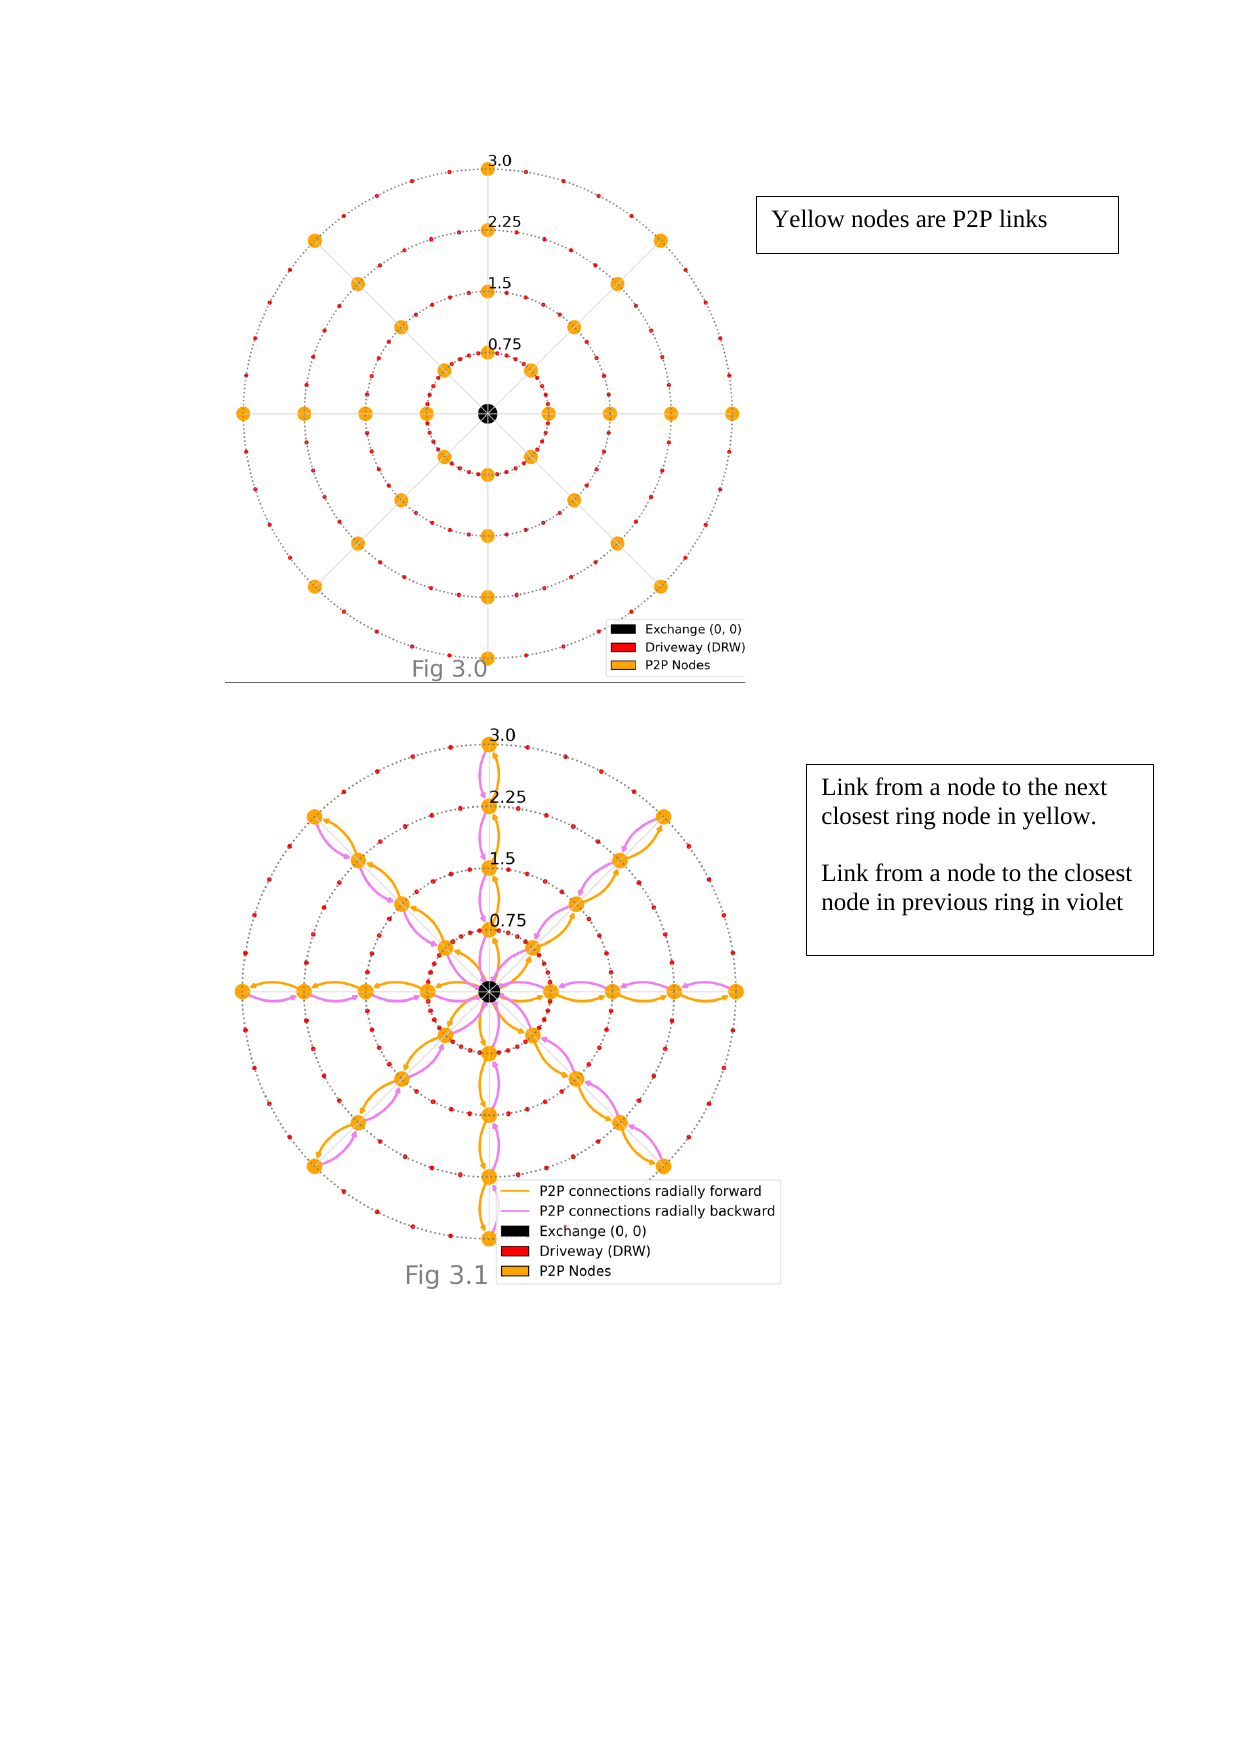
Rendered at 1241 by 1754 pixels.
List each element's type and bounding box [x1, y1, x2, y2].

picture [225, 711, 782, 1289]
picture [225, 150, 746, 683]
